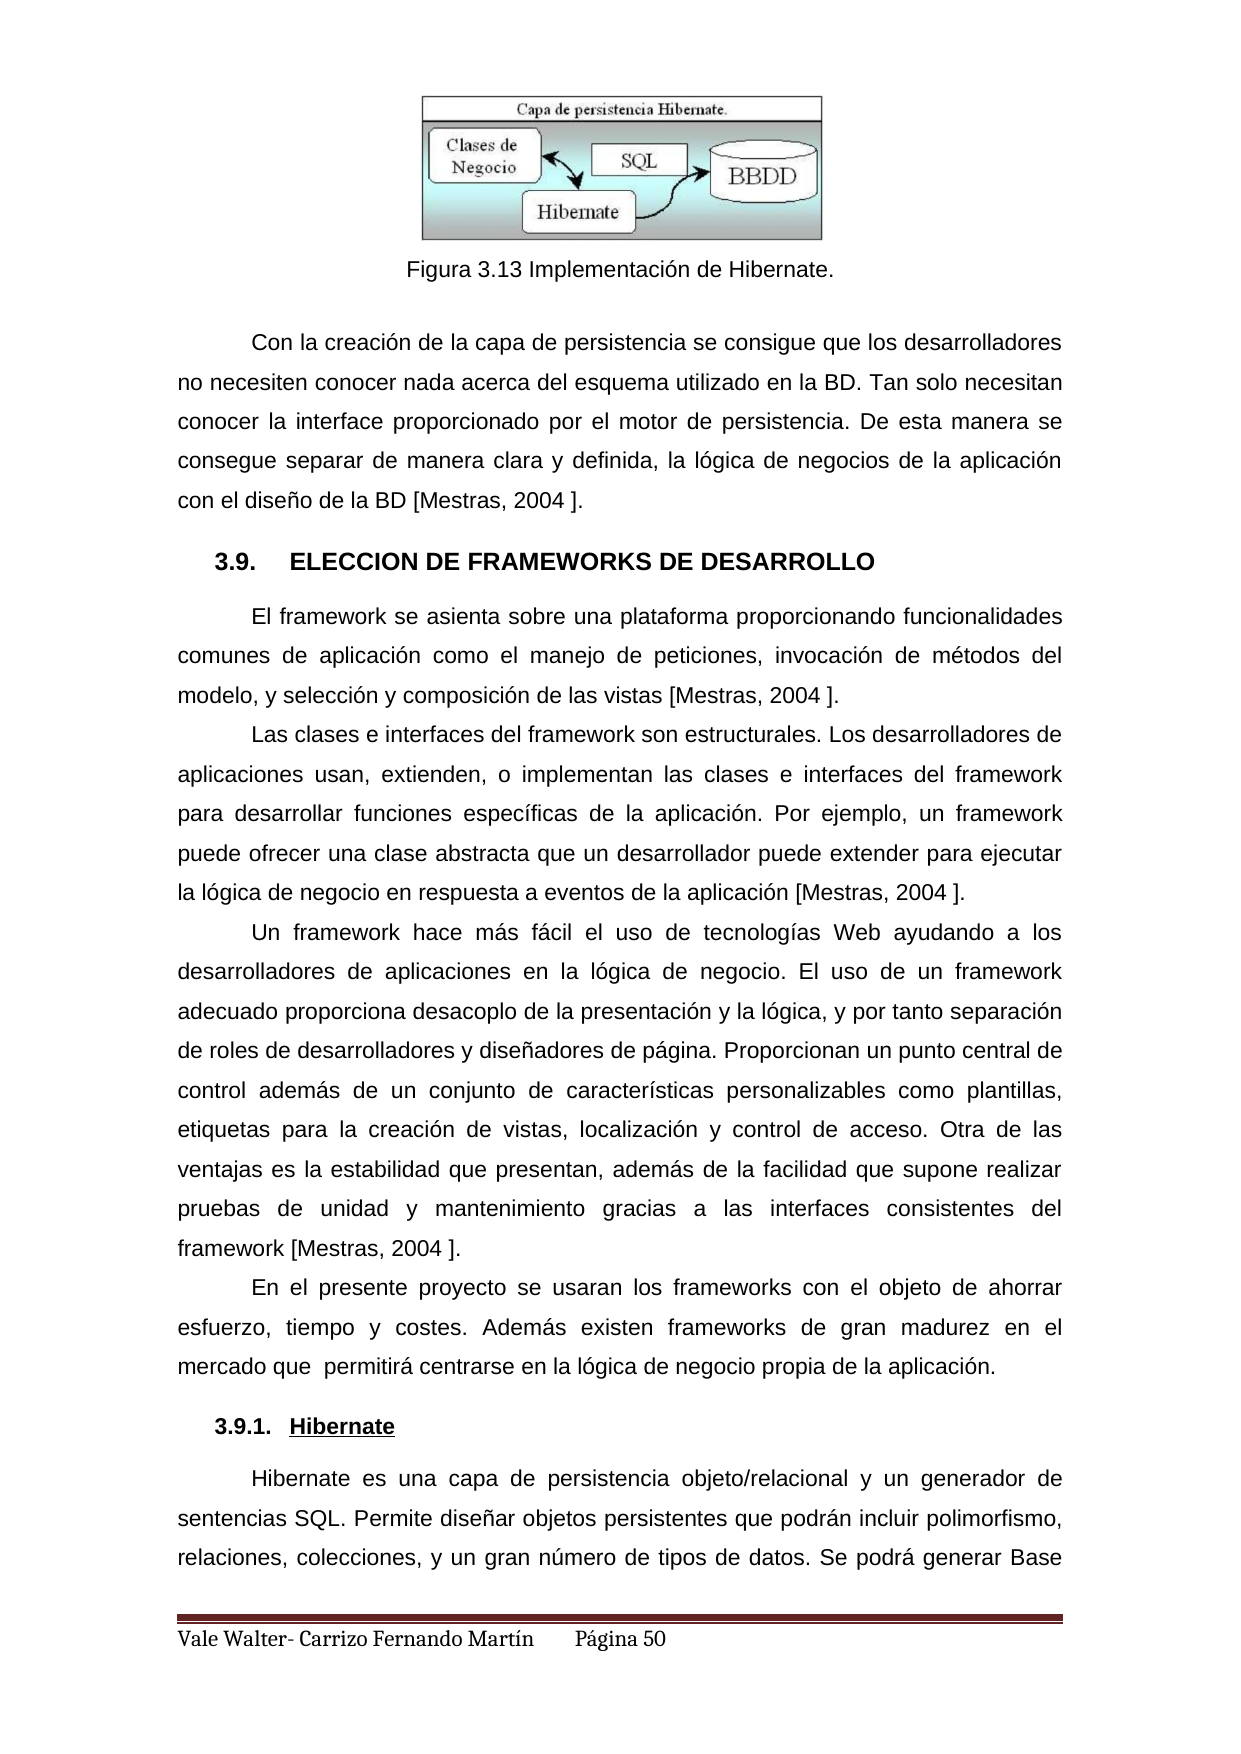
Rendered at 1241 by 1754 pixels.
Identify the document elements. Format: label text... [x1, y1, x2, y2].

text Con la creación de la capa de persistencia se consigue que los desarrolladores no necesiten conocer nada acerca del esquema utilizado en la BD. Tan solo necesitan conocer la interface proporcionado por el motor de persistencia. De esta manera se consegue separar de manera clara y definida, la lógica de negocios de la aplicación con el diseño de la BD [Mestras, 2004 ]. [177, 329, 1063, 513]
text Figura 3.13 Implementación de Hibernate. [177, 256, 1063, 282]
text En el presente proyecto se usaran los frameworks con el objeto de ahorrar esfuerzo, tiempo y costes. Además existen frameworks de gran madurez en el mercado que permitirá centrarse en la lógica de negocio propia de la aplicación. [177, 1274, 1063, 1379]
text Las clases e interfaces del framework son estructurales. Los desarrolladores de aplicaciones usan, extienden, o implementan las clases e interfaces del framework para desarrollar funciones específicas de la aplicación. Por ejemplo, un framework puede ofrecer una clase abstracta que un desarrollador puede extender para ejecutar la lógica de negocio en respuesta a eventos de la aplicación [Mestras, 2004 ]. [177, 721, 1063, 906]
picture [415, 93, 825, 242]
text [177, 1465, 1063, 1571]
list Hibernate [214, 1413, 1063, 1440]
text El framework se asienta sobre una plataforma proporcionando funcionalidades comunes de aplicación como el manejo de peticiones, invocación de métodos del modelo, y selección y composición de las vistas [Mestras, 2004 ]. [177, 603, 1063, 708]
list ELECCION DE FRAMEWORKS DE DESARROLLO [214, 547, 1063, 576]
text Un framework hace más fácil el uso de tecnologías Web ayudando a los desarrolladores de aplicaciones en la lógica de negocio. El uso de un framework adecuado proporciona desacoplo de la presentación y la lógica, y por tanto separación de roles de desarrolladores y diseñadores de página. Proporcionan un punto central de control además de un conjunto de características personalizables como plantillas, etiquetas para la creación de vistas, localización y control de acceso. Otra de las ventajas es la estabilidad que presentan, además de la facilidad que supone realizar pruebas de unidad y mantenimiento gracias a las interfaces consistentes del framework [Mestras, 2004 ]. [177, 919, 1063, 1261]
